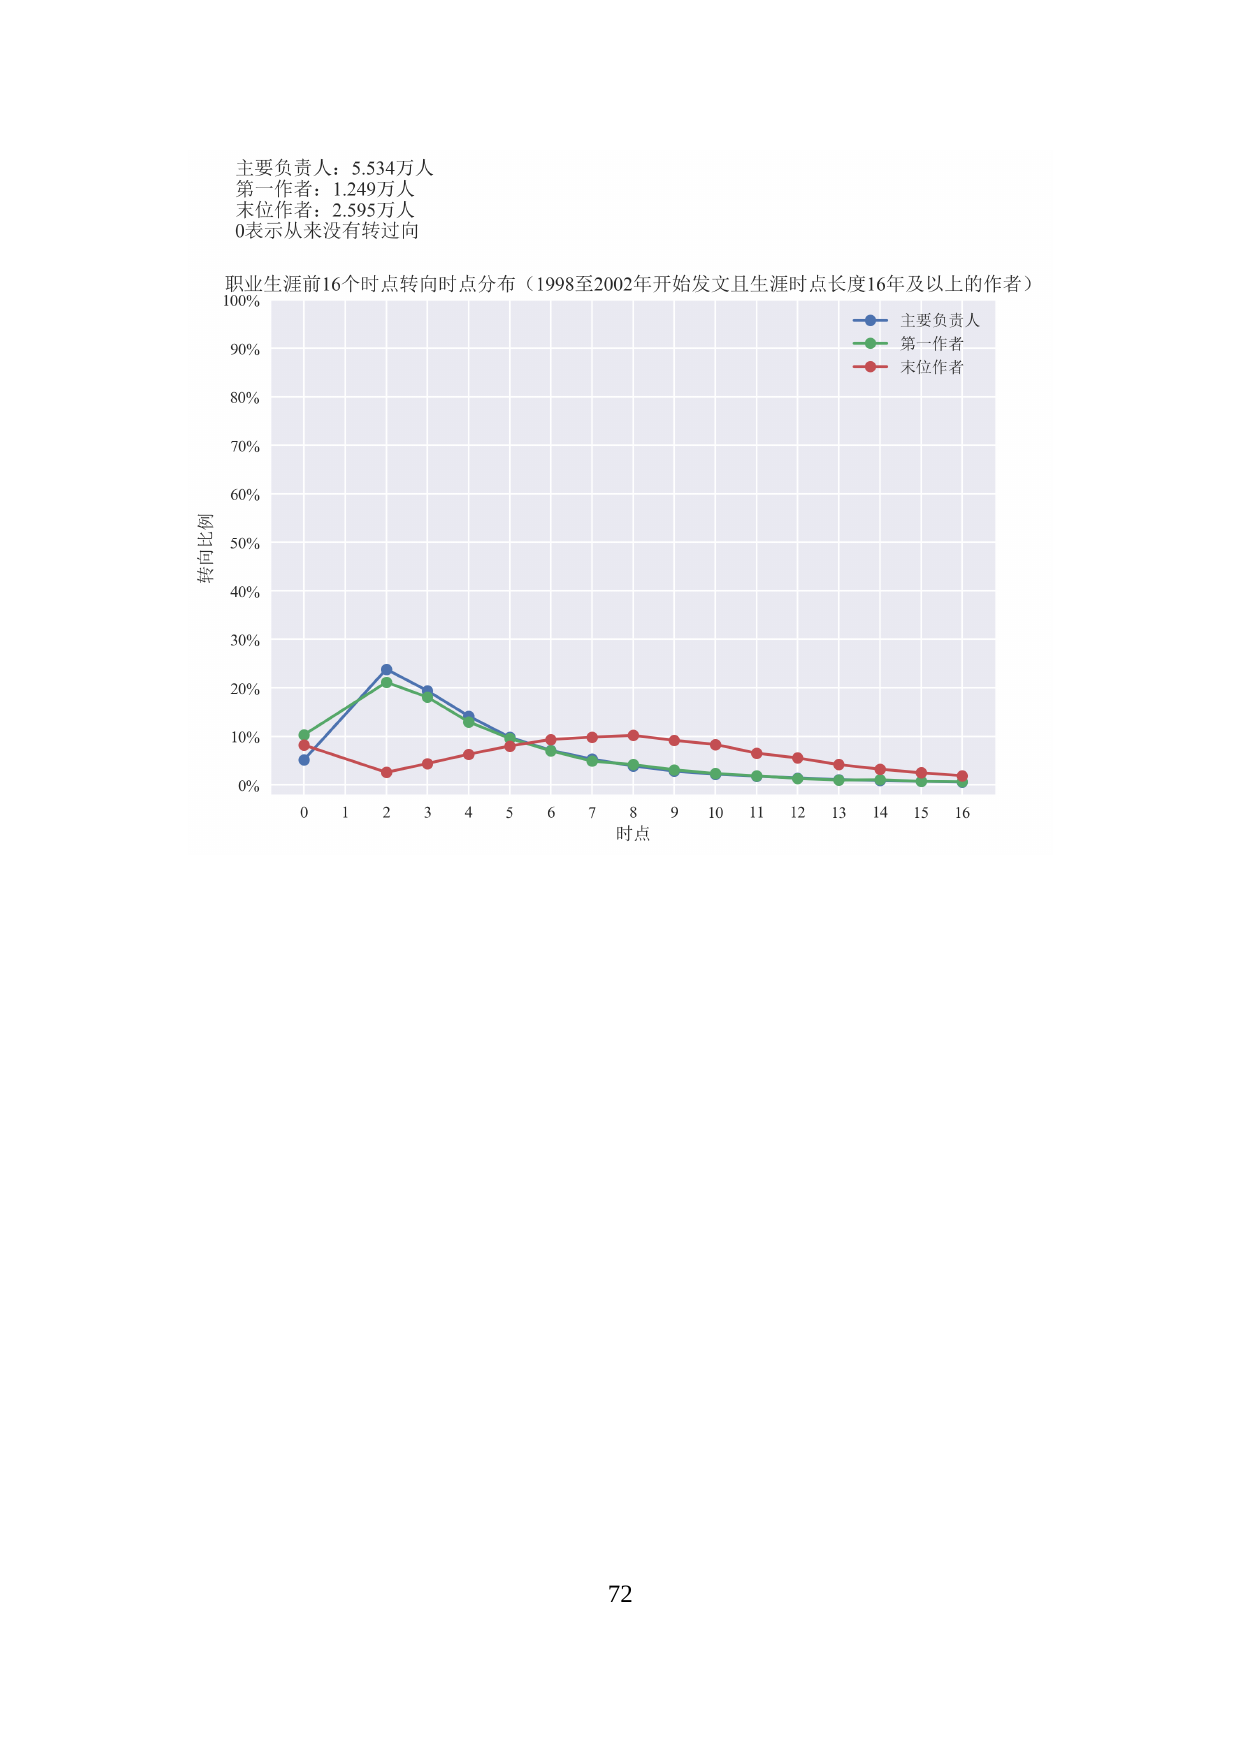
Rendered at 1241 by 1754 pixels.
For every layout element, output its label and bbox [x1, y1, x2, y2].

picture [187, 150, 1053, 855]
